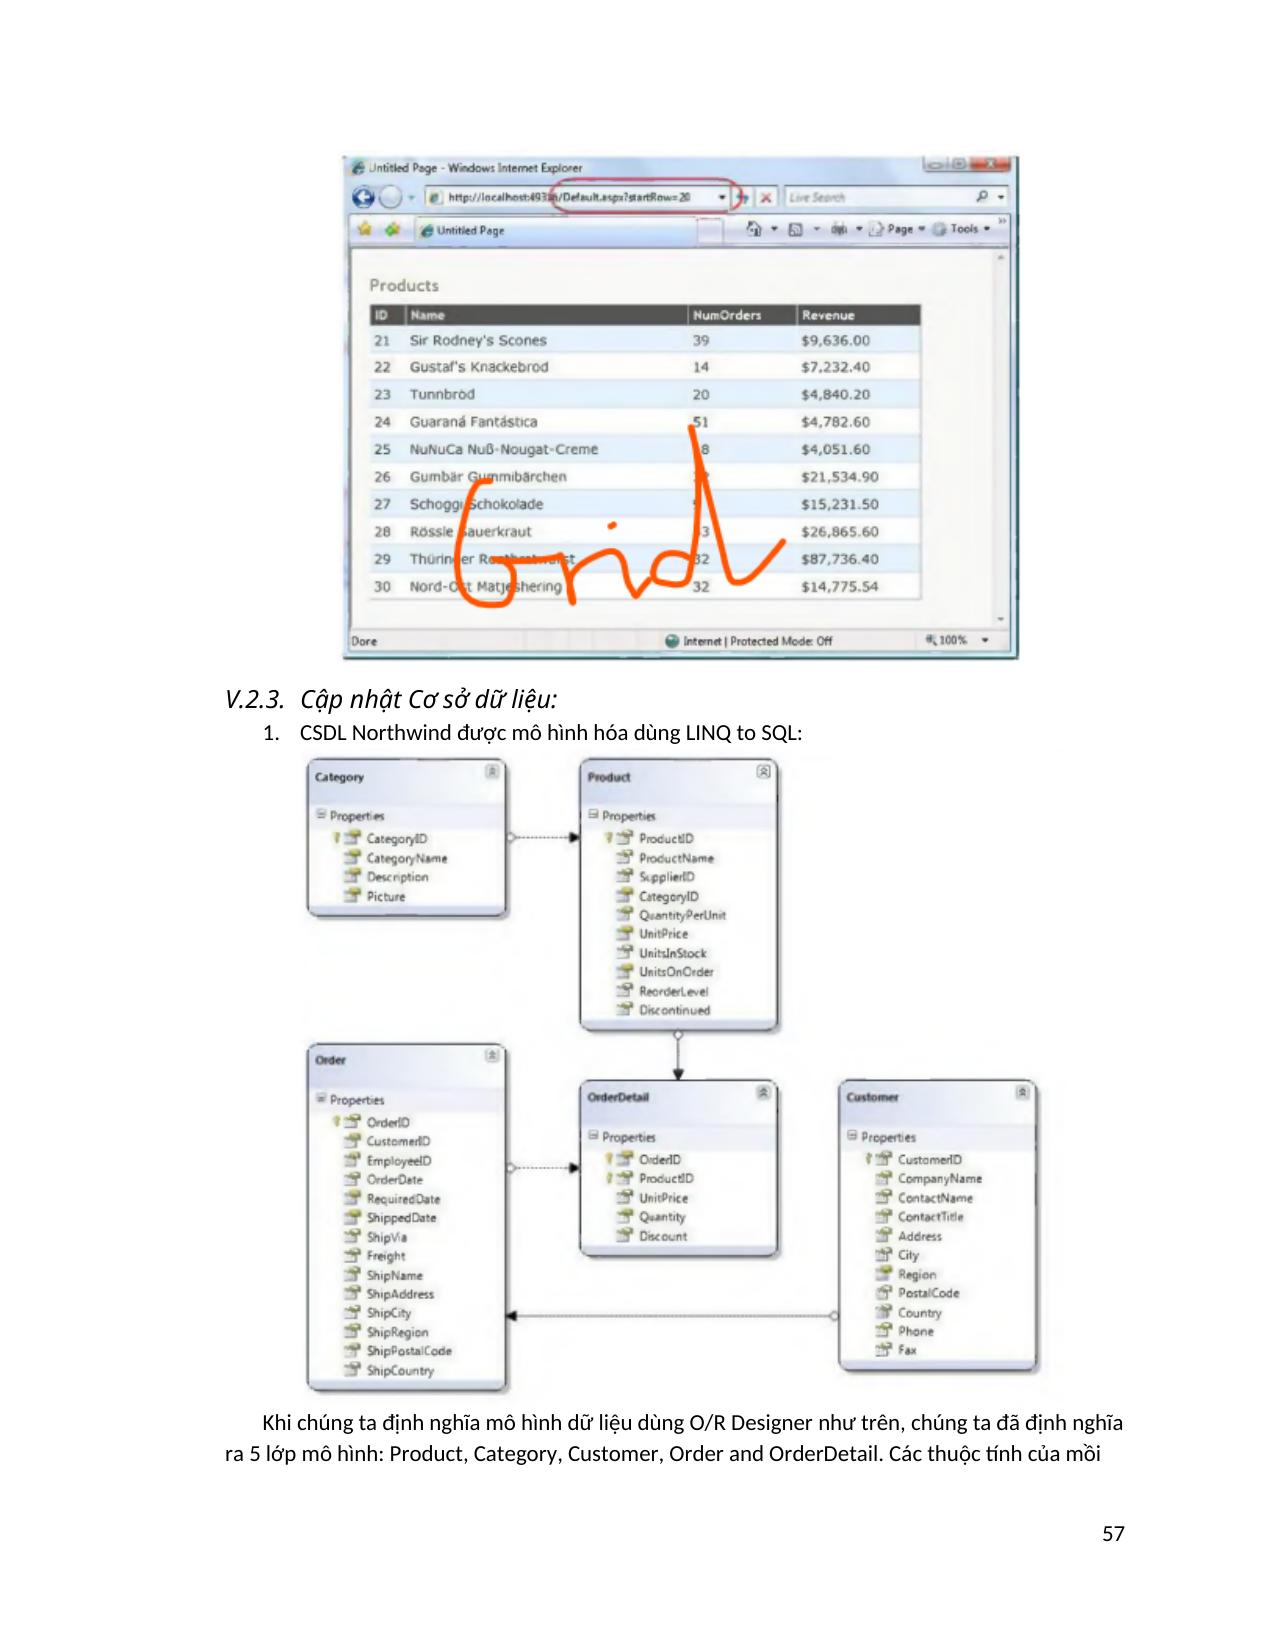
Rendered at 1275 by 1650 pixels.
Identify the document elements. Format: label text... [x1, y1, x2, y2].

picture [300, 748, 1068, 1407]
list CSDL Northwind được mô hình hóa dùng LINQ to SQL: [262, 718, 1125, 746]
picture [337, 150, 1021, 663]
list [225, 1408, 1125, 1467]
subtitle Cập nhật Cơ sở dữ liệu: [225, 681, 1125, 716]
